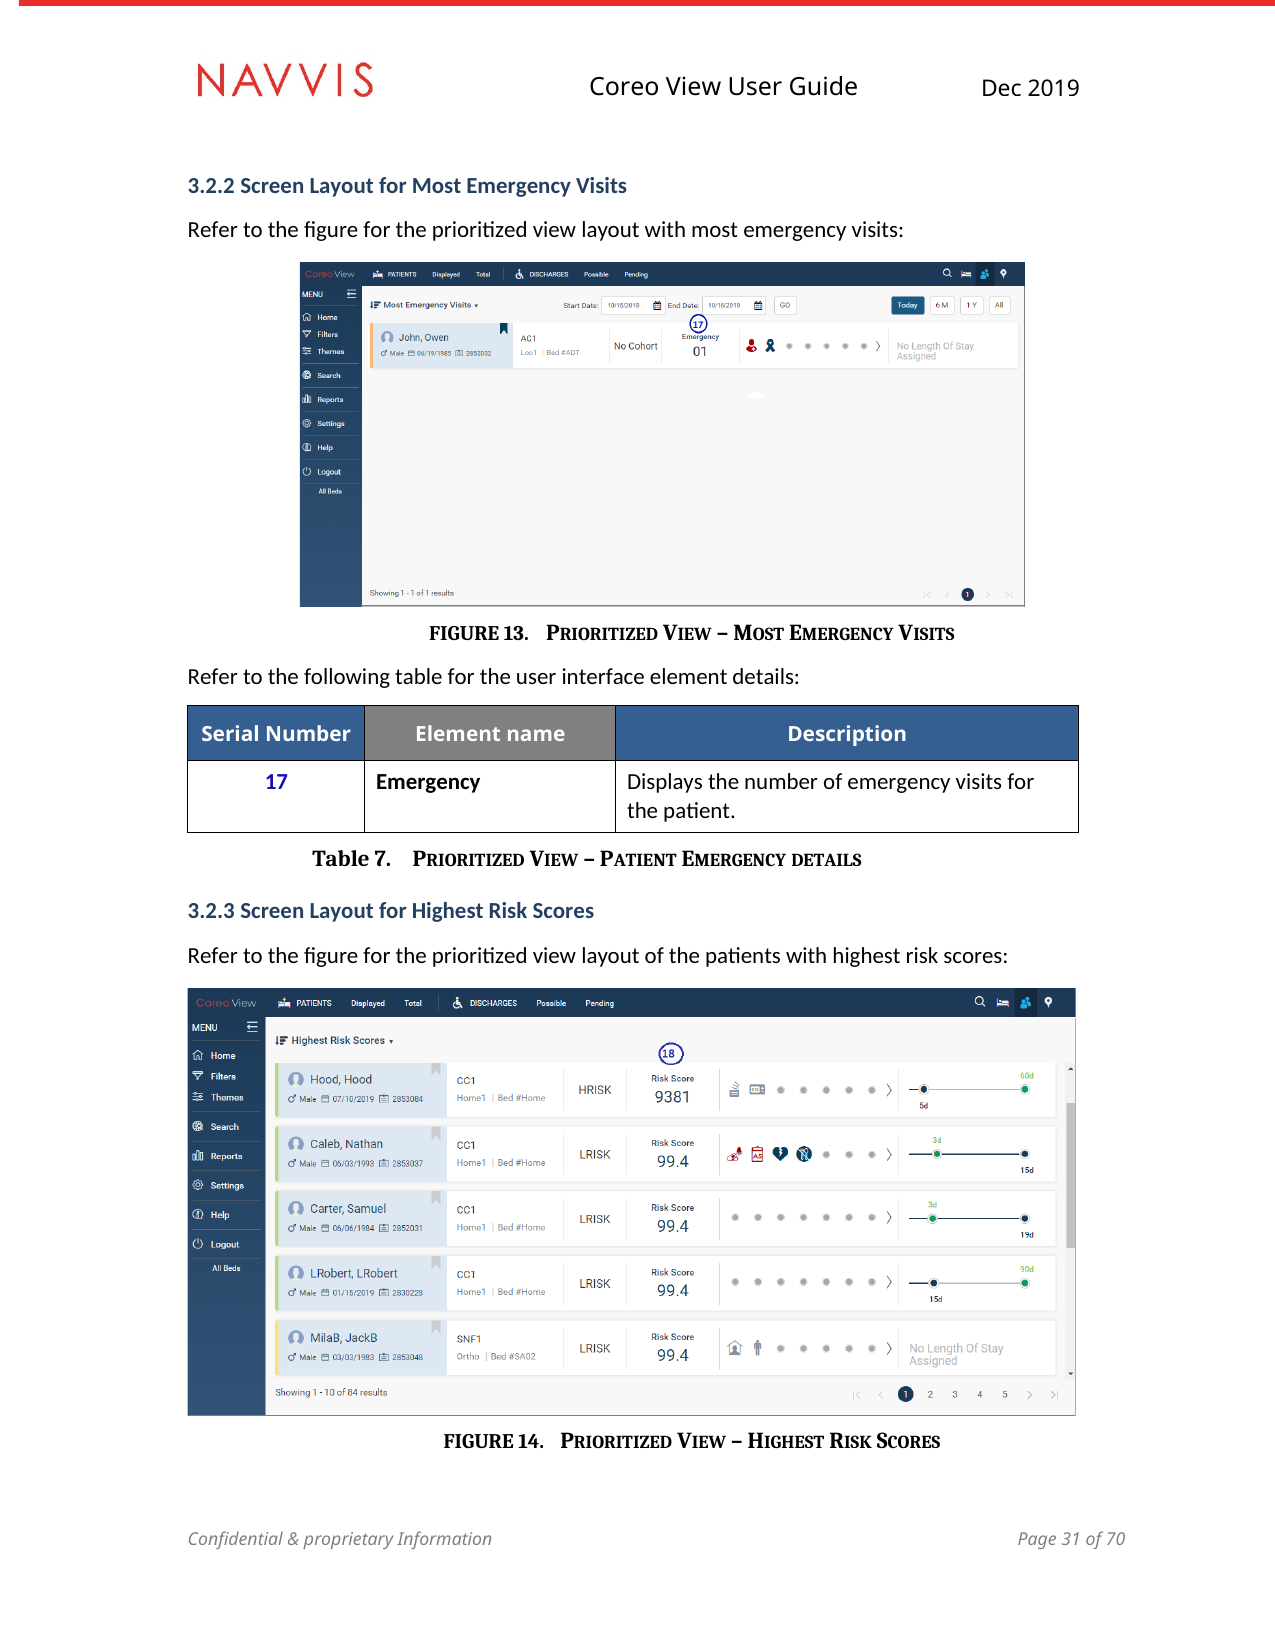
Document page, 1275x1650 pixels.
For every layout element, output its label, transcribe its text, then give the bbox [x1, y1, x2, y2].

picture [299, 262, 1025, 607]
text Prioritized View – Most Emergency Visits [296, 619, 1087, 646]
table_cell Displays the number of emergency visits for the patient. [616, 761, 1078, 832]
table_header Serial Number [188, 706, 364, 760]
subtitle Screen Layout for Highest Risk Scores [187, 897, 1087, 924]
subtitle Screen Layout for Most Emergency Visits [187, 171, 1087, 199]
table_cell 17 [188, 761, 364, 832]
picture [187, 55, 383, 104]
text Prioritized View – Highest Risk Scores [296, 1428, 1087, 1454]
text Refer to the following table for the user interface element details: [187, 662, 1087, 690]
text Refer to the figure for the prioritized view layout with most emergency visits: [187, 216, 1087, 243]
text Refer to the figure for the prioritized view layout of the patients with highest risk scores: [187, 941, 1087, 969]
picture [187, 988, 1076, 1416]
text Prioritized View – Patient Emergency details [312, 846, 1087, 872]
table_cell Emergency [365, 761, 615, 832]
table_header Description [616, 706, 1078, 760]
table_header Element name [365, 706, 615, 760]
